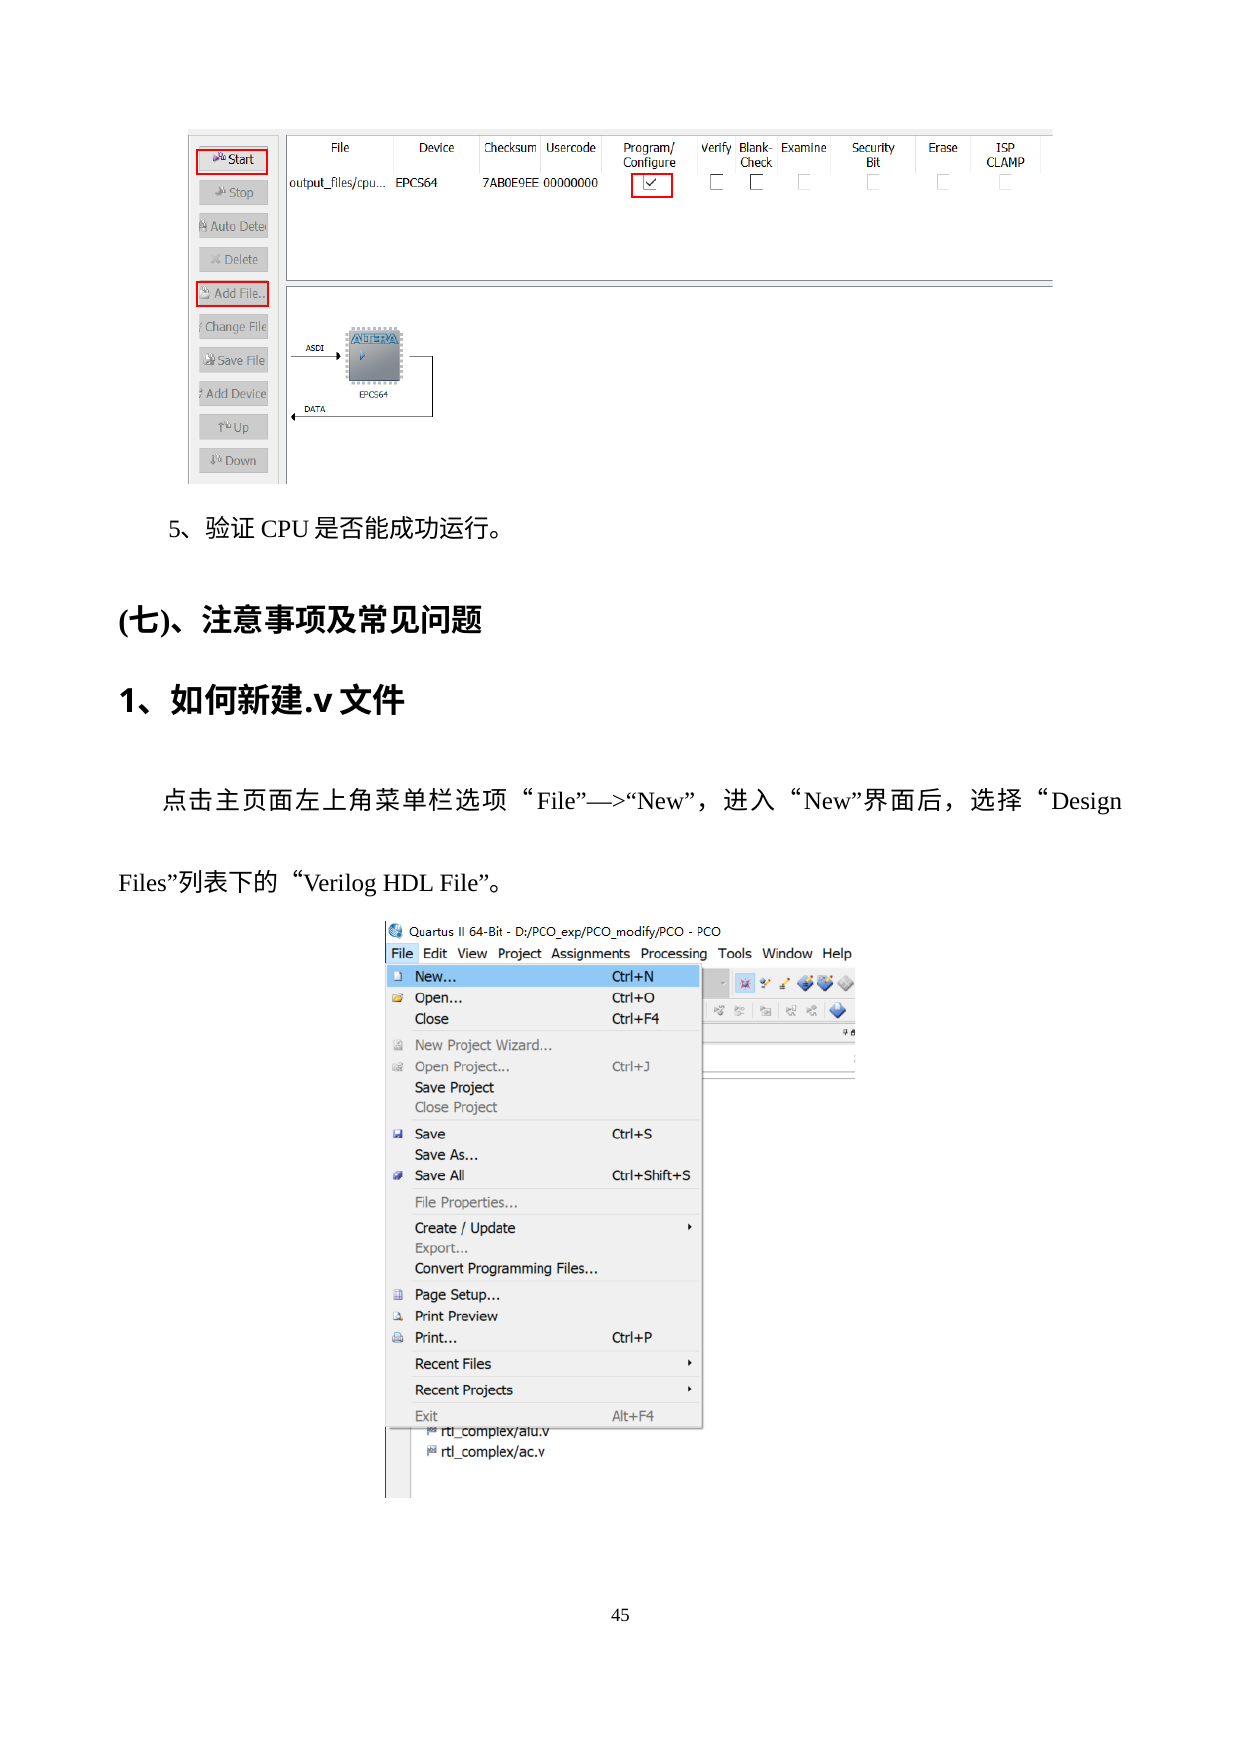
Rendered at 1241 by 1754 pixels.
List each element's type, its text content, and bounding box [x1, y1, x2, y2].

subtitle (七)、注意事项及常见问题 [118, 585, 1122, 650]
text 点击主页面左上角菜单栏选项“File”—>“New”，进入“New”界面后，选择“Design Files”列表下的“Verilog HDL File”。 [118, 766, 1122, 913]
subtitle 1、如何新建.v文件 [118, 666, 1122, 731]
picture [385, 921, 856, 1498]
text 5、验证CPU是否能成功运行。 [118, 494, 1122, 559]
picture [187, 129, 1053, 484]
